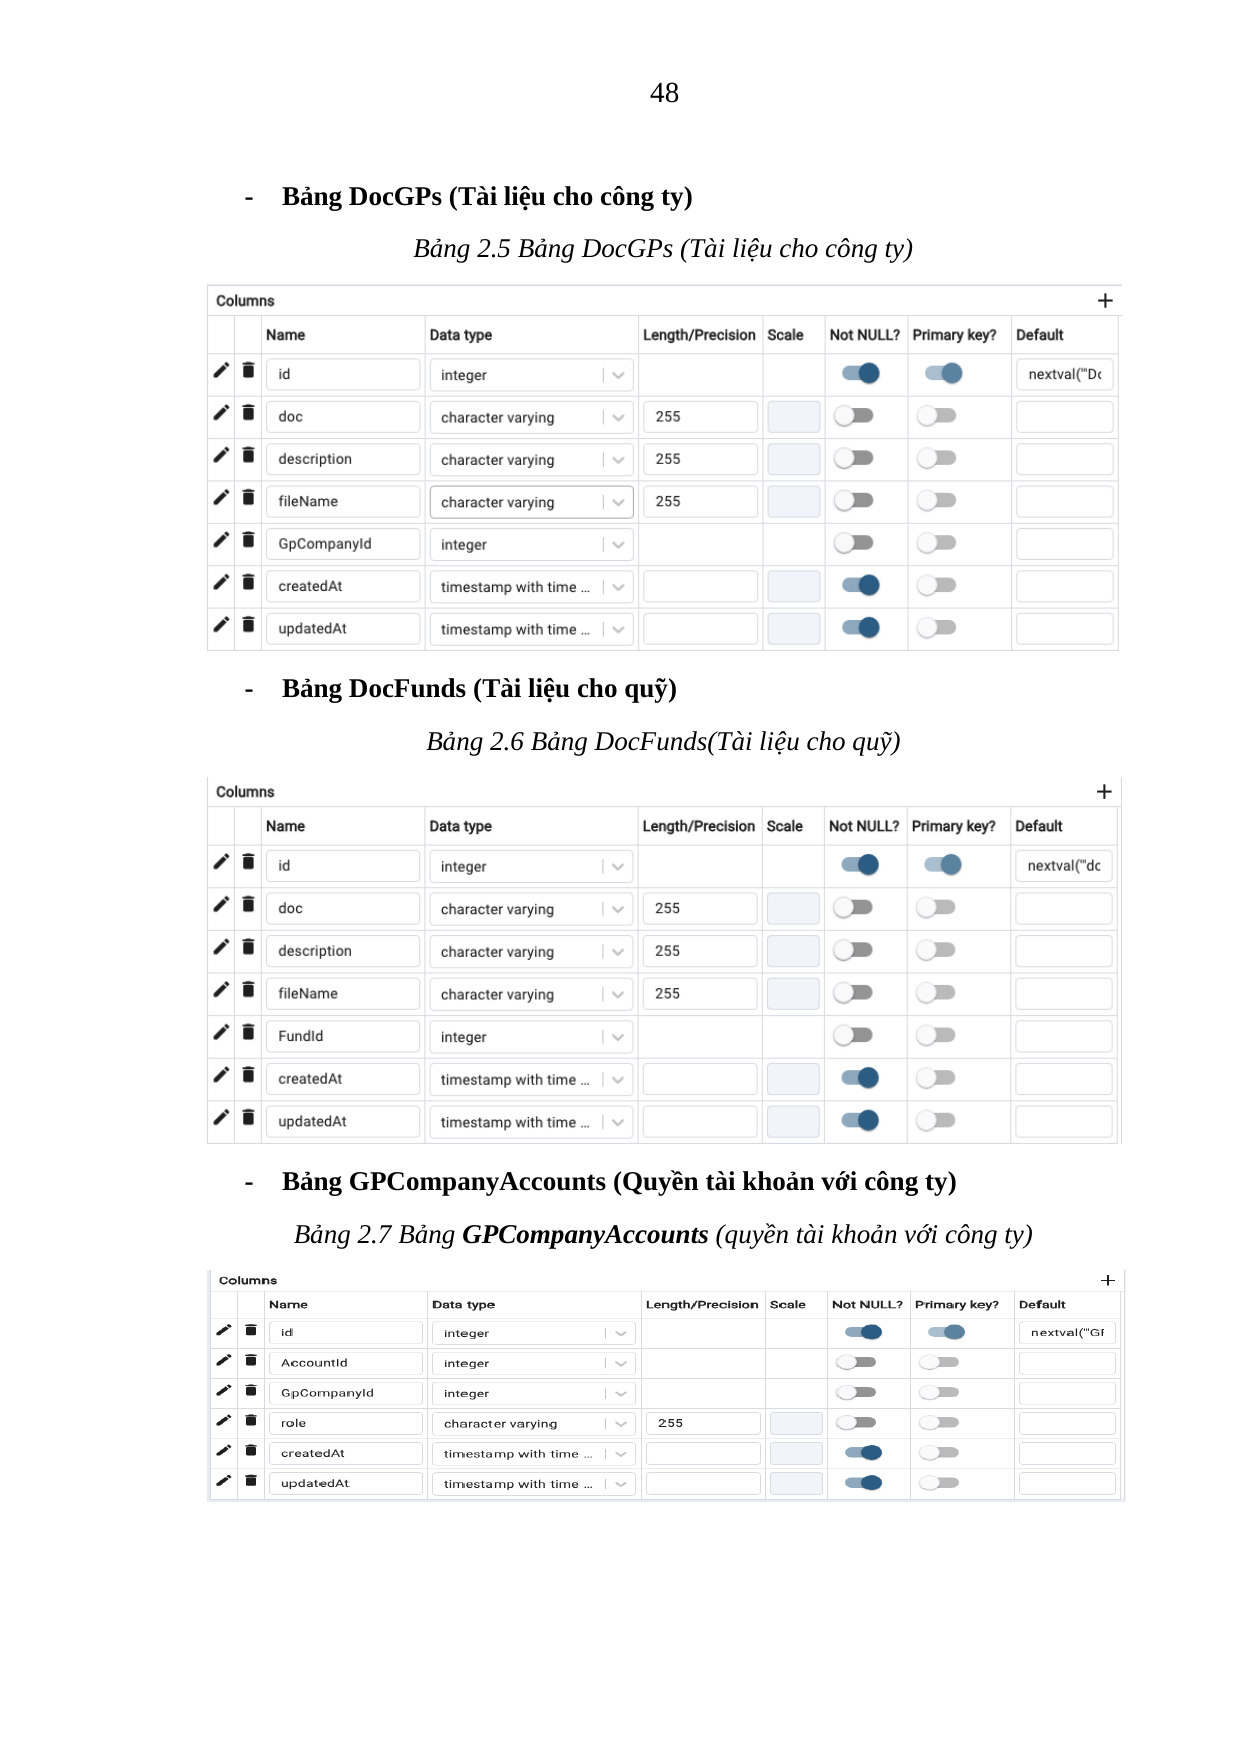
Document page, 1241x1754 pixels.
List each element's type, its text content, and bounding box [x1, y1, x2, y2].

picture [206, 1270, 1126, 1502]
list Bảng GPCompanyAccounts (Quyền tài khoản với công ty) [244, 1165, 1122, 1197]
list Bảng DocFunds (Tài liệu cho quỹ) [244, 672, 1122, 704]
text Bảng 2.6 Bảng DocFunds(Tài liệu cho quỹ) [207, 725, 1122, 756]
text Bảng 2.7 Bảng GPCompanyAccounts (quyền tài khoản với công ty) [207, 1218, 1122, 1249]
list Bảng DocGPs (Tài liệu cho công ty) [244, 179, 1122, 211]
text Bảng 2.5 Bảng DocGPs (Tài liệu cho công ty) [207, 232, 1122, 263]
picture [206, 284, 1122, 651]
picture [206, 777, 1122, 1144]
